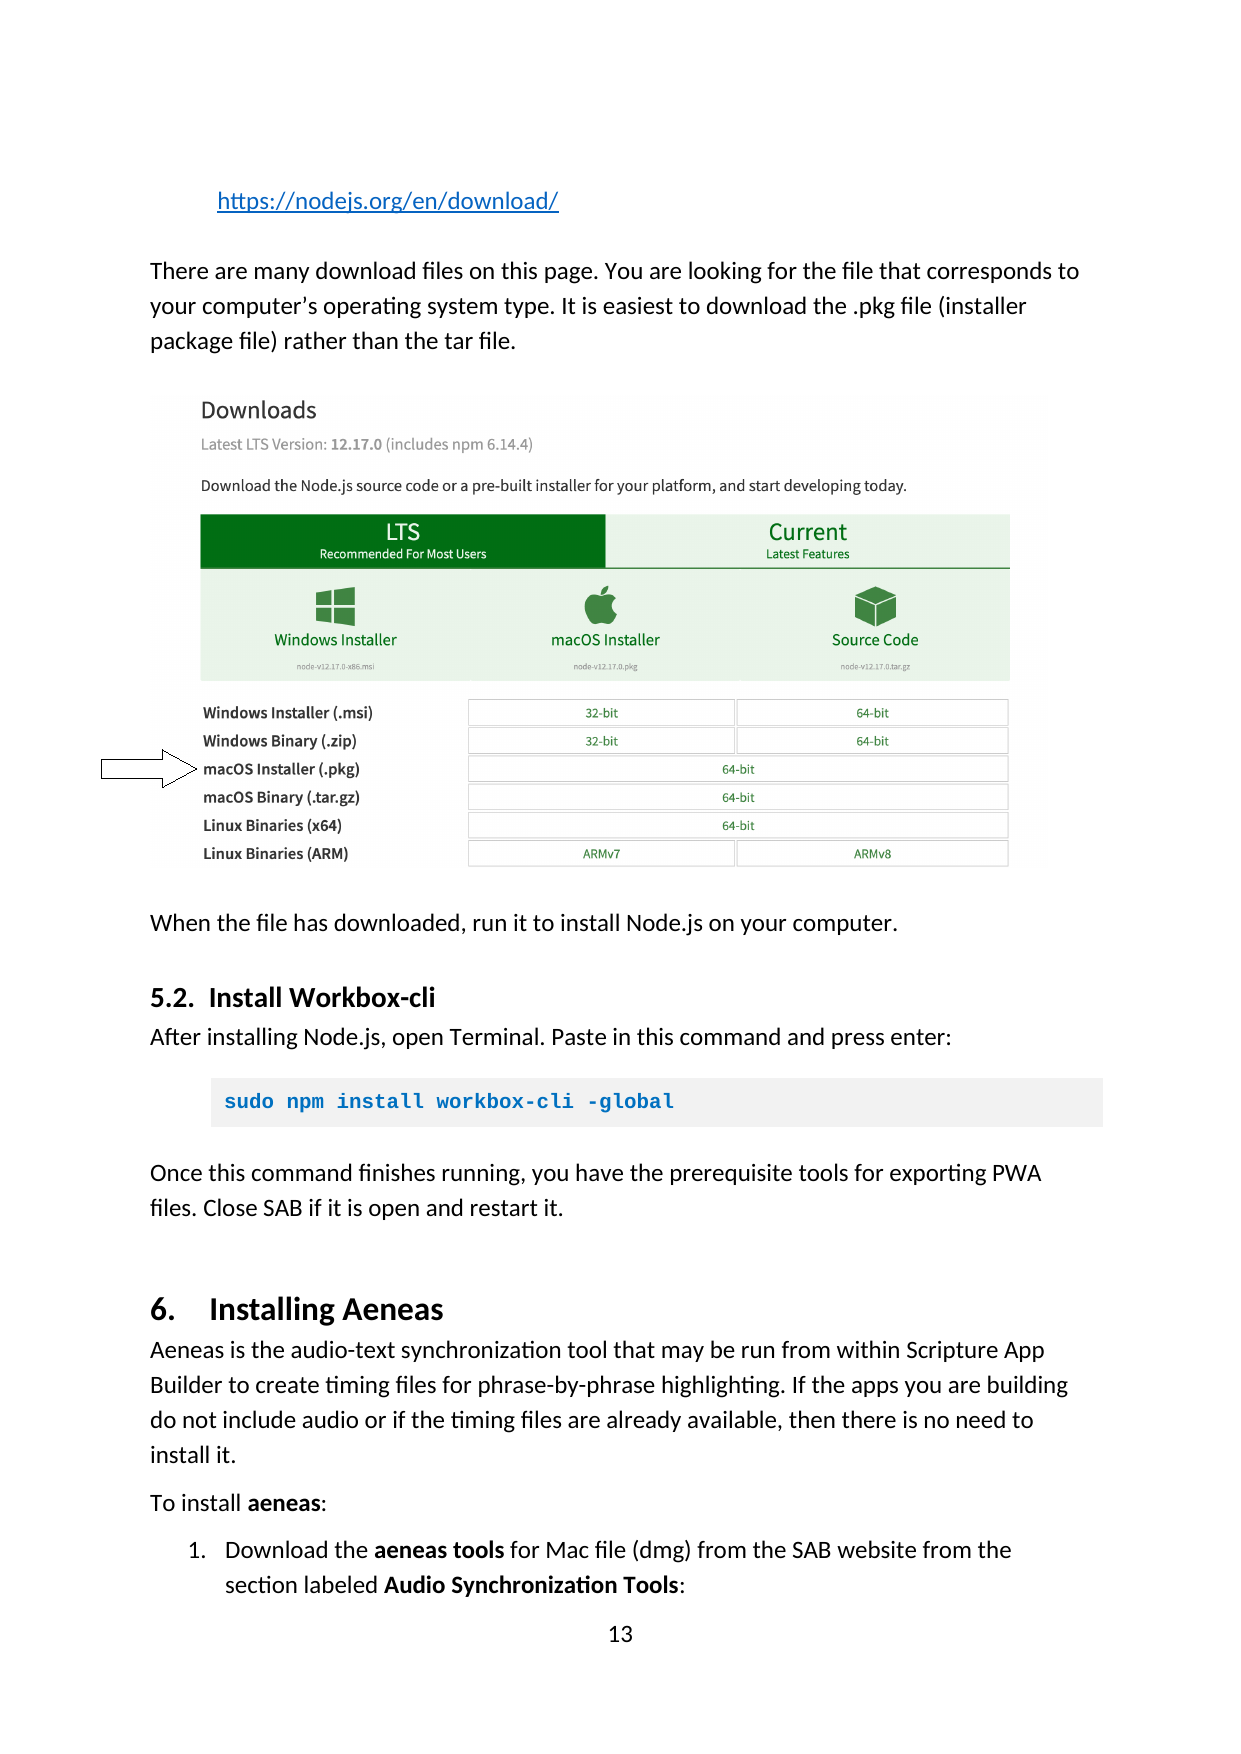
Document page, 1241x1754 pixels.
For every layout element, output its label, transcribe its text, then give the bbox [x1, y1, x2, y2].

text sudo npm install workbox-cli -global [211, 1078, 1103, 1127]
subtitle Installing Aeneas [150, 1288, 1090, 1328]
text Once this command finishes running, you have the prerequisite tools for exporting PWA files. Close SAB if it is open and restart it. [150, 1158, 1090, 1223]
text To install aeneas: [150, 1487, 1090, 1518]
text There are many download files on this page. You are looking for the file that corresponds to your computer’s operating system type. It is easiest to download the .pkg file (installer package file) rather than the tar file. [150, 255, 1090, 356]
picture [150, 395, 1048, 868]
text Aeneas is the audio-text synchronization tool that may be run from within Scripture App Builder to create timing files for phrase-by-phrase highlighting. If the apps you are building do not include audio or if the timing files are already available, then there is no need to install it. [150, 1334, 1090, 1470]
list Download the aeneas tools for Mac file (dmg) from the SAB website from the section labeled Audio Synchronization Tools: [187, 1534, 1090, 1600]
subtitle Install Workbox-cli [150, 979, 1090, 1015]
text After installing Node.js, open Terminal. Paste in this command and press enter: [150, 1021, 1090, 1052]
text https://nodejs.org/en/download/ [150, 185, 1090, 216]
text When the file has downloaded, run it to install Node.js on your computer. [150, 907, 1090, 937]
